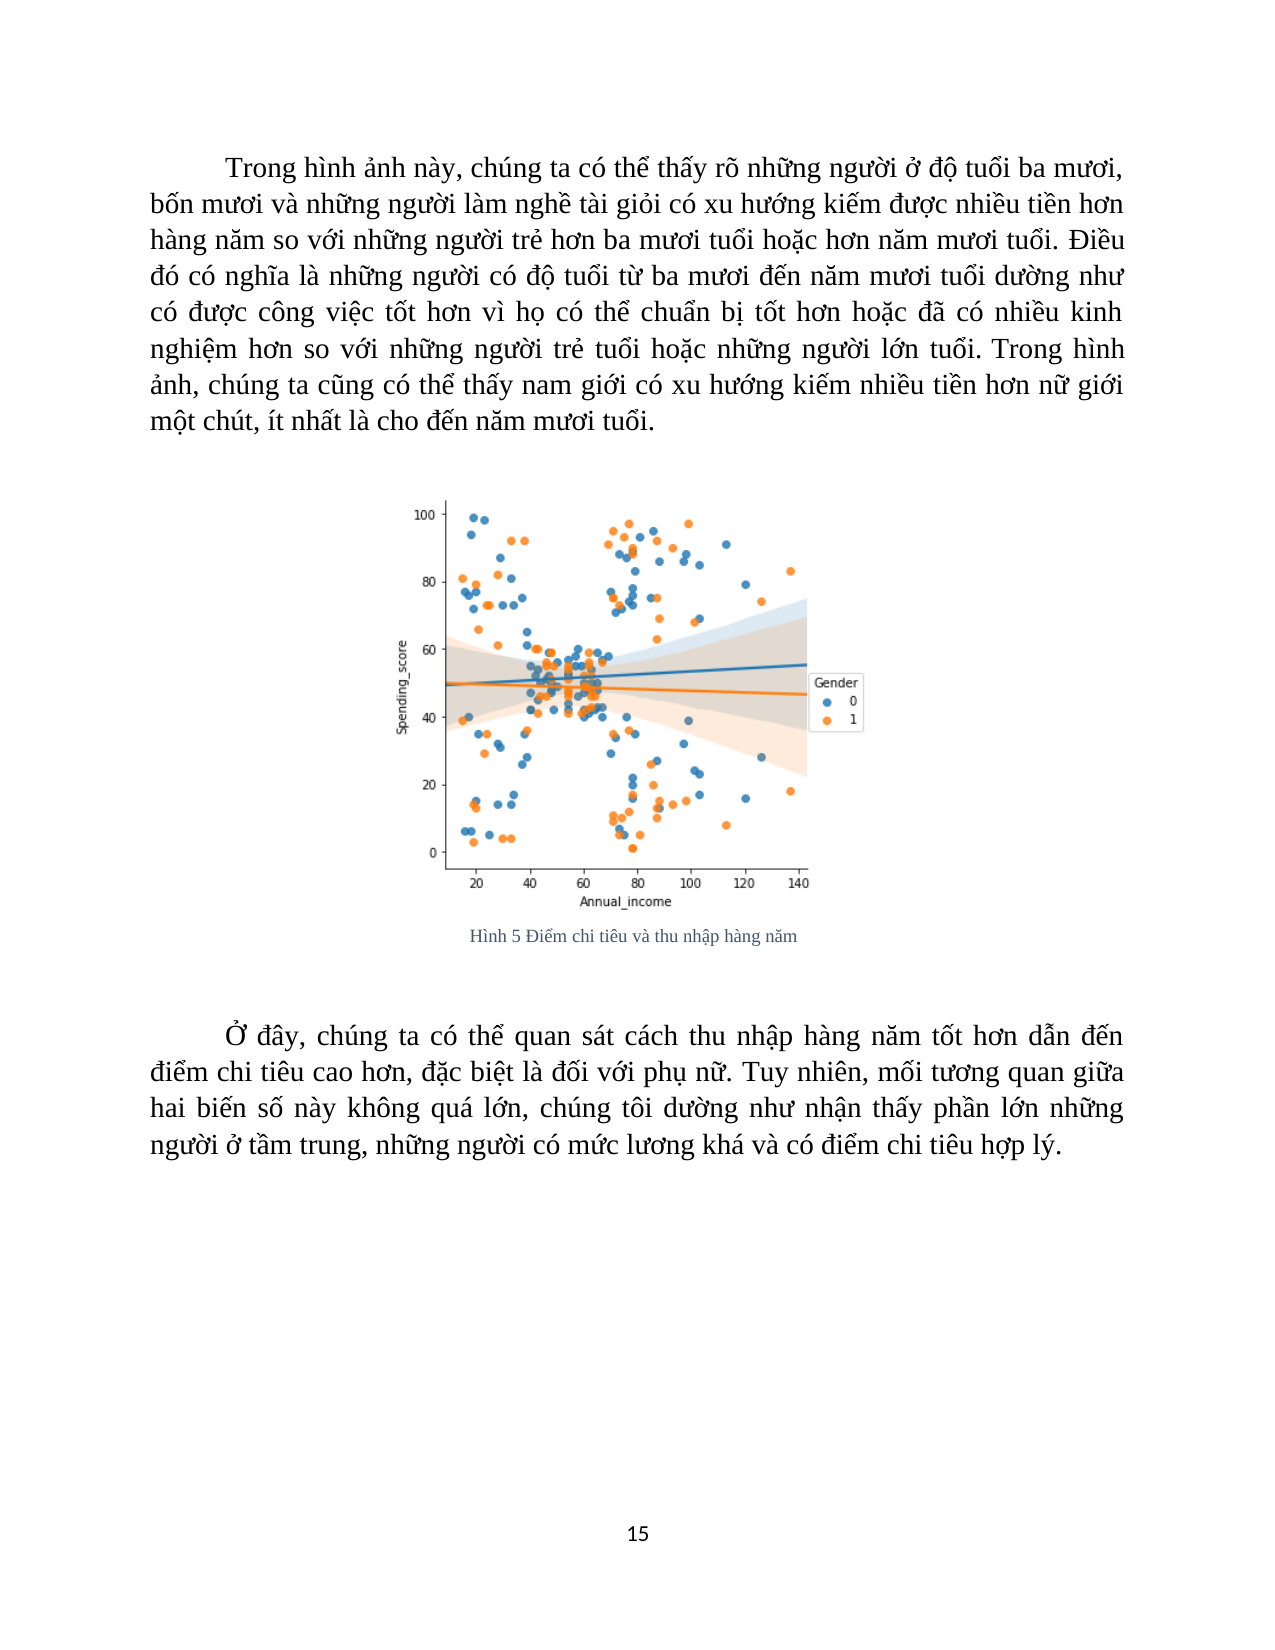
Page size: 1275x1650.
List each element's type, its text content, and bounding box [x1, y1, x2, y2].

text Trong hình ảnh này, chúng ta có thể thấy rõ những người ở độ tuổi ba mươi, bốn mươi và những người làm nghề tài giỏi có xu hướng kiếm được nhiều tiền hơn hàng năm so với những người trẻ hơn ba mươi tuổi hoặc hơn năm mươi tuổi. Điều đó có nghĩa là những người có độ tuổi từ ba mươi đến năm mươi tuổi dường như có được công việc tốt hơn vì họ có thể chuẩn bị tốt hơn hoặc đã có nhiều kinh nghiệm hơn so với những người trẻ tuổi hoặc những người lớn tuổi. Trong hình ảnh, chúng ta cũng có thể thấy nam giới có xu hướng kiếm nhiều tiền hơn nữ giới một chút, ít nhất là cho đến năm mươi tuổi. [150, 150, 1125, 437]
text Ở đây, chúng ta có thể quan sát cách thu nhập hàng năm tốt hơn dẫn đến điểm chi tiêu cao hơn, đặc biệt là đối với phụ nữ. Tuy nhiên, mối tương quan giữa hai biến số này không quá lớn, chúng tôi dường như nhận thấy phần lớn những người ở tầm trung, những người có mức lương khá và có điểm chi tiêu hợp lý. [150, 1018, 1125, 1160]
picture [393, 488, 874, 916]
